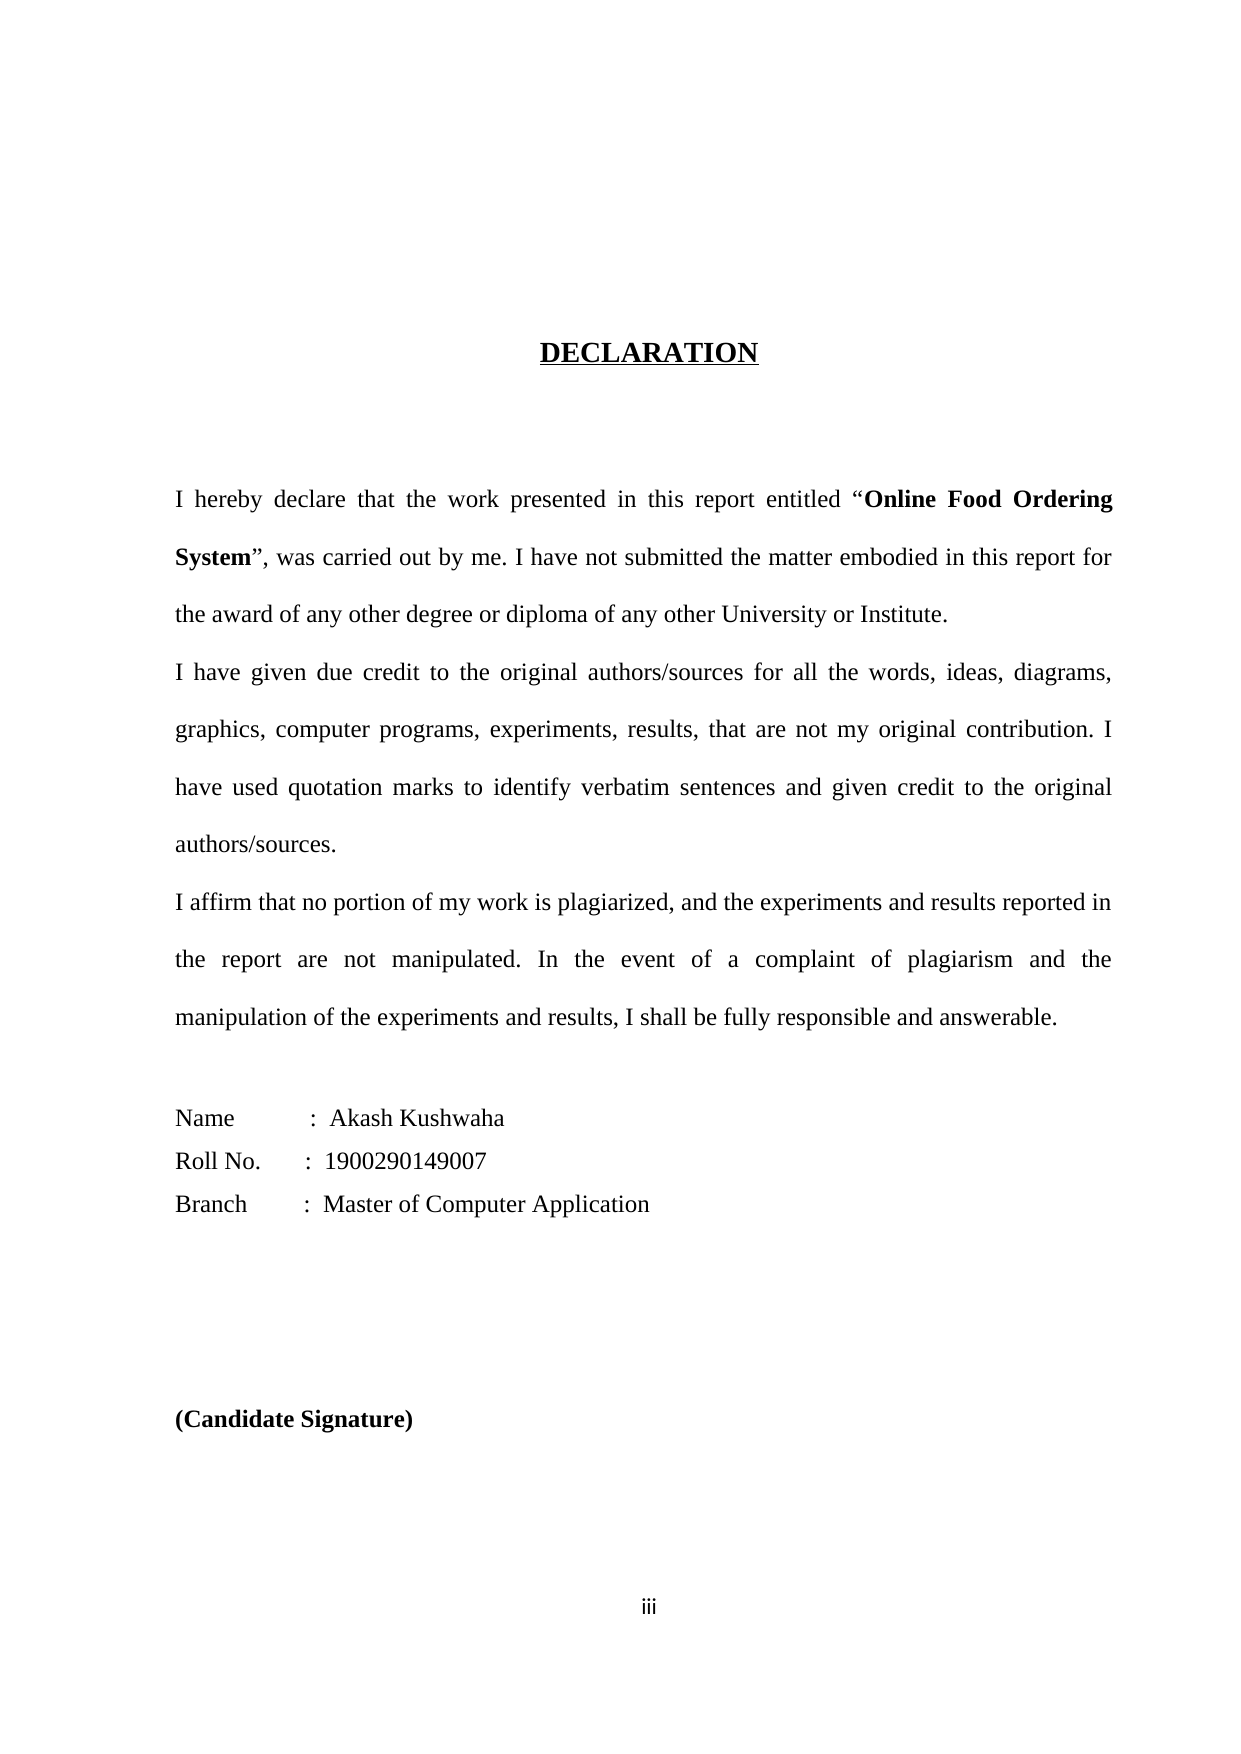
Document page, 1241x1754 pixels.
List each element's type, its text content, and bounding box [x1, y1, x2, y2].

text I hereby declare that the work presented in this report entitled “Online Food Ordering System”, was carried out by me. I have not submitted the matter embodied in this report for the award of any other degree or diploma of any other University or Institute. [175, 484, 1113, 628]
text I have given due credit to the original authors/sources for all the words, ideas, diagrams, graphics, computer programs, experiments, results, that are not my original contribution. I have used quotation marks to identify verbatim sentences and given credit to the original authors/sources. [175, 657, 1113, 858]
text (Candidate Signature) [175, 1404, 1123, 1433]
text Roll No. : 1900290149007 [175, 1146, 1123, 1174]
text Branch : Master of Computer Application [175, 1189, 1123, 1218]
text I affirm that no portion of my work is plagiarized, and the experiments and results reported in the report are not manipulated. In the event of a complaint of plagiarism and the manipulation of the experiments and results, I shall be fully responsible and answerable. [175, 887, 1113, 1031]
text DECLARATION [175, 335, 1123, 368]
text Name : Akash Kushwaha [175, 1103, 1123, 1131]
